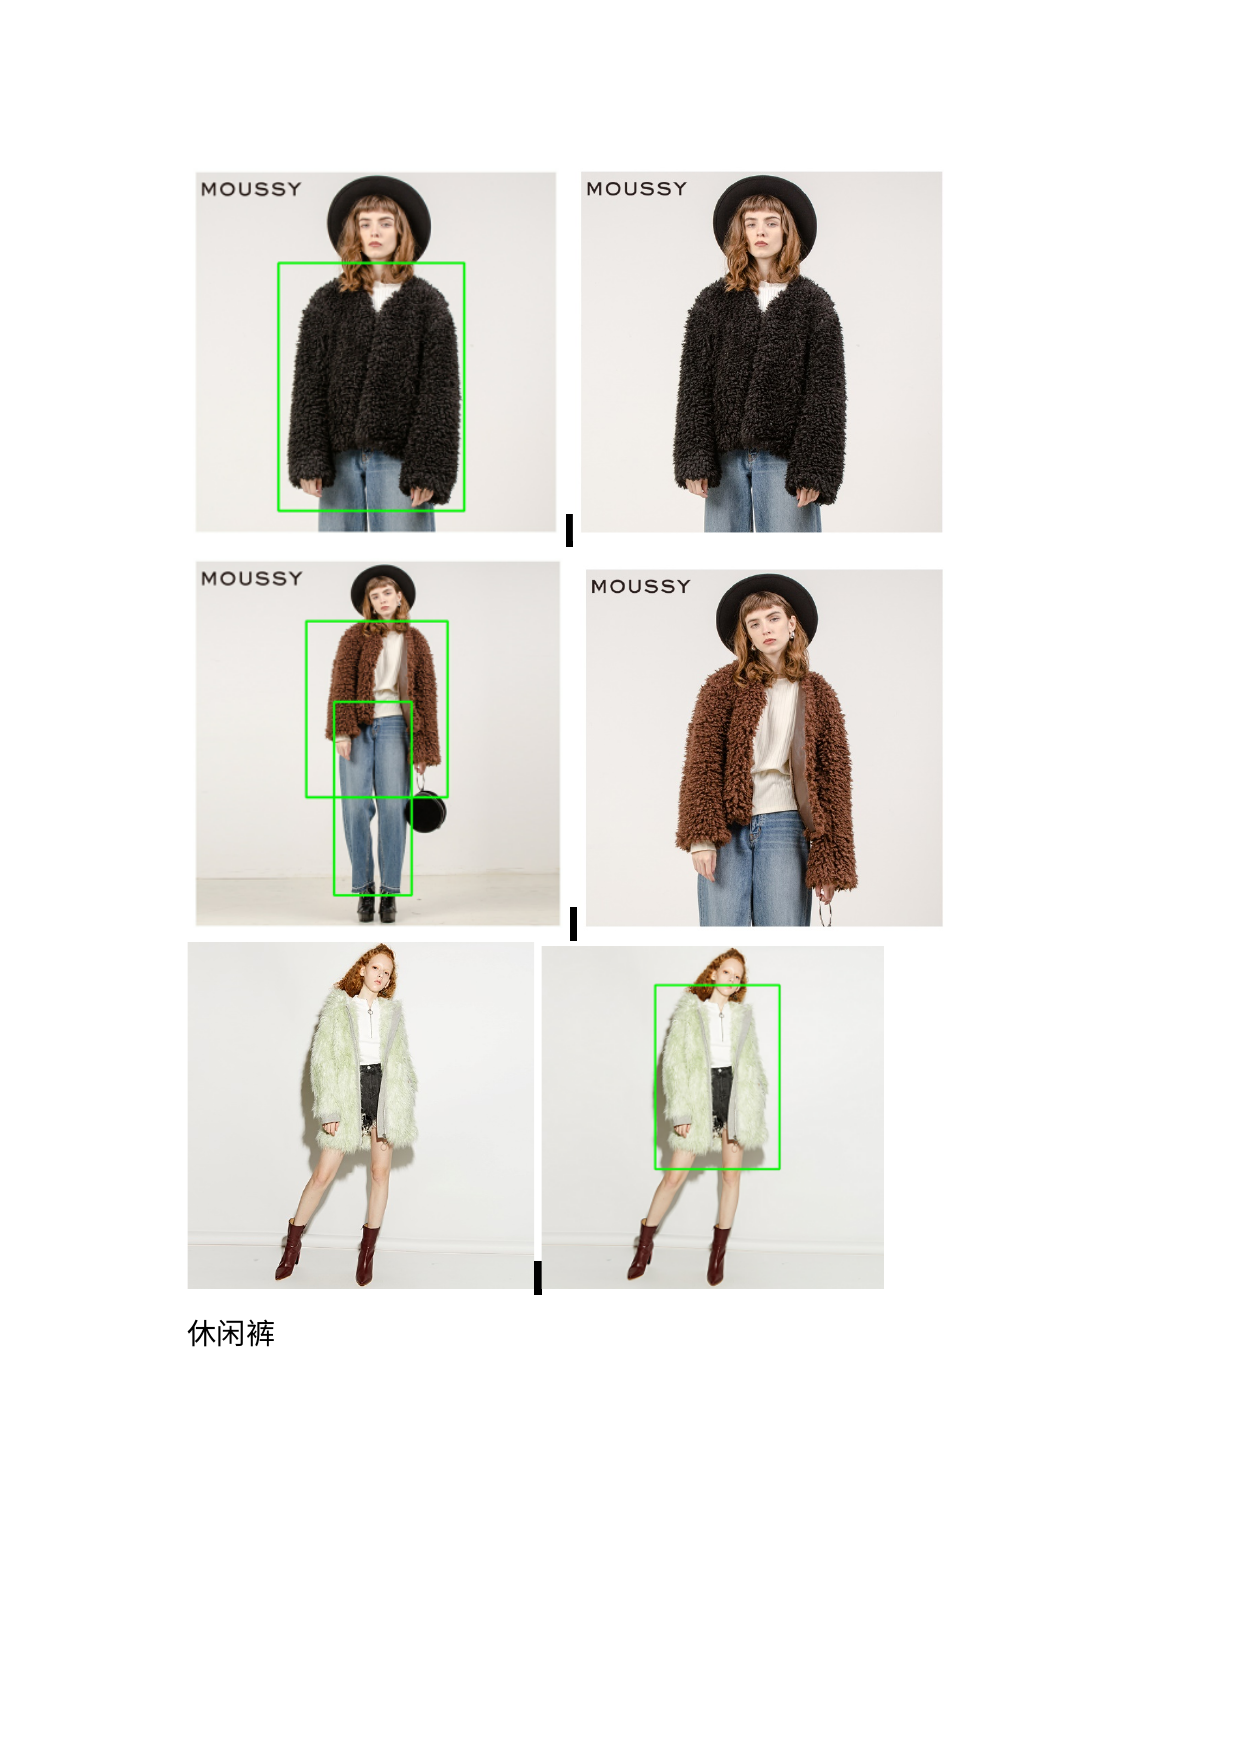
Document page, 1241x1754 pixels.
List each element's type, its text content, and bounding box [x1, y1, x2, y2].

picture [572, 162, 952, 541]
picture [187, 162, 566, 541]
picture [577, 560, 952, 935]
text 休闲裤 [187, 1299, 1053, 1364]
picture [541, 946, 884, 1289]
picture [187, 942, 535, 1289]
picture [187, 552, 570, 935]
